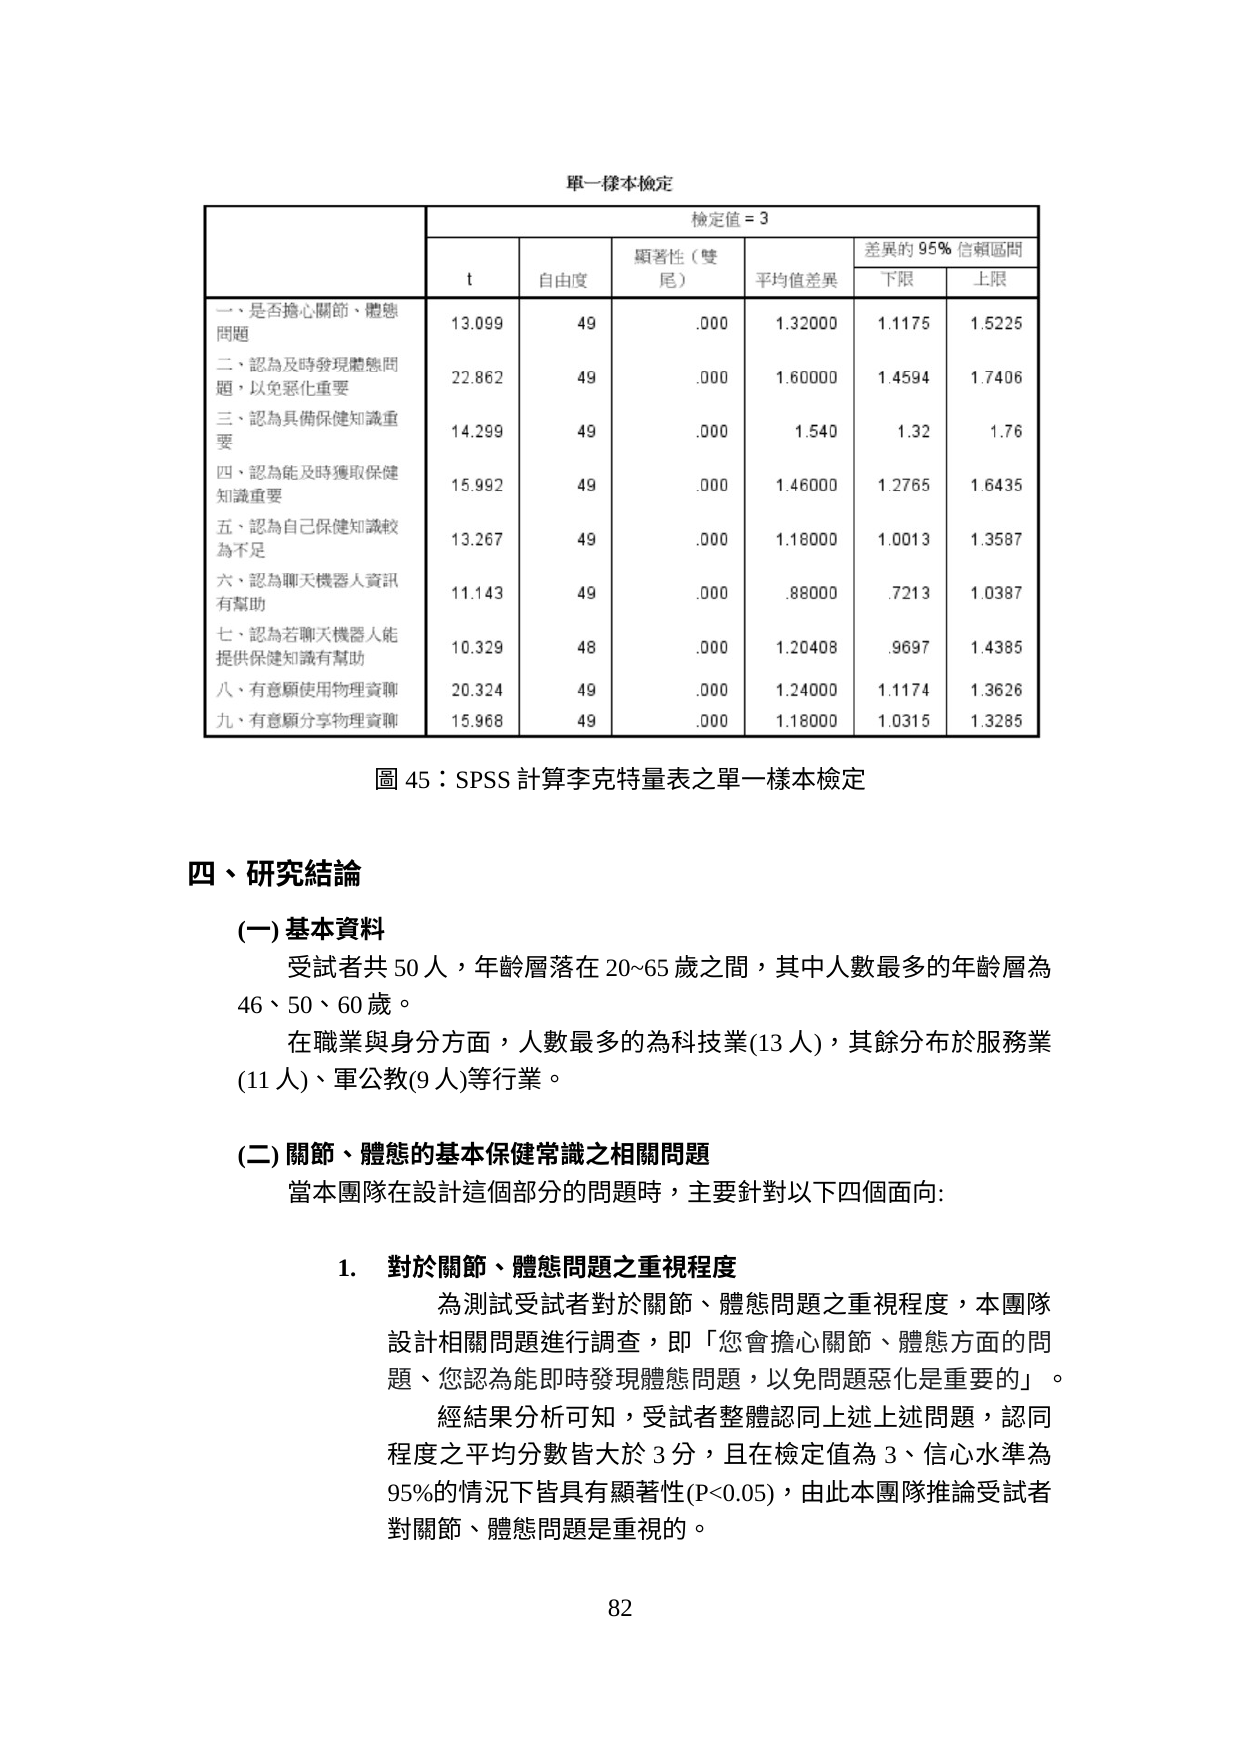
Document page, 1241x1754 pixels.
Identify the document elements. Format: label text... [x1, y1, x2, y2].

list 對於關節、體態問題之重視程度 [337, 1247, 1053, 1284]
list 為測試受試者對於關節、體態問題之重視程度，本團隊設計相關問題進行調查，即「您會擔心關節、體態方面的問題、您認為能即時發現體態問題，以免問題惡化是重要的」。 [387, 1284, 1053, 1397]
list 經結果分析可知，受試者整體認同上述上述問題，認同程度之平均分數皆大於3分，且在檢定值為3、信心水準為95%的情況下皆具有顯著性(P<0.05)，由此本團隊推論受試者對關節、體態問題是重視的。 [387, 1397, 1053, 1547]
text 在職業與身分方面，人數最多的為科技業(13人)，其餘分布於服務業(11人)、軍公教(9人)等行業。 [237, 1022, 1053, 1097]
text (二) 關節、體態的基本保健常識之相關問題 [187, 1134, 1053, 1172]
text 四、研究結論 [187, 834, 1053, 909]
text 圖 45：SPSS計算李克特量表之單一樣本檢定 [187, 759, 1053, 797]
text 受試者共50人，年齡層落在20~65歲之間，其中人數最多的年齡層為46、50、60歲。 [237, 947, 1053, 1022]
picture [187, 159, 1053, 740]
text (一) 基本資料 [187, 909, 1053, 947]
text 當本團隊在設計這個部分的問題時，主要針對以下四個面向: [237, 1172, 1053, 1209]
